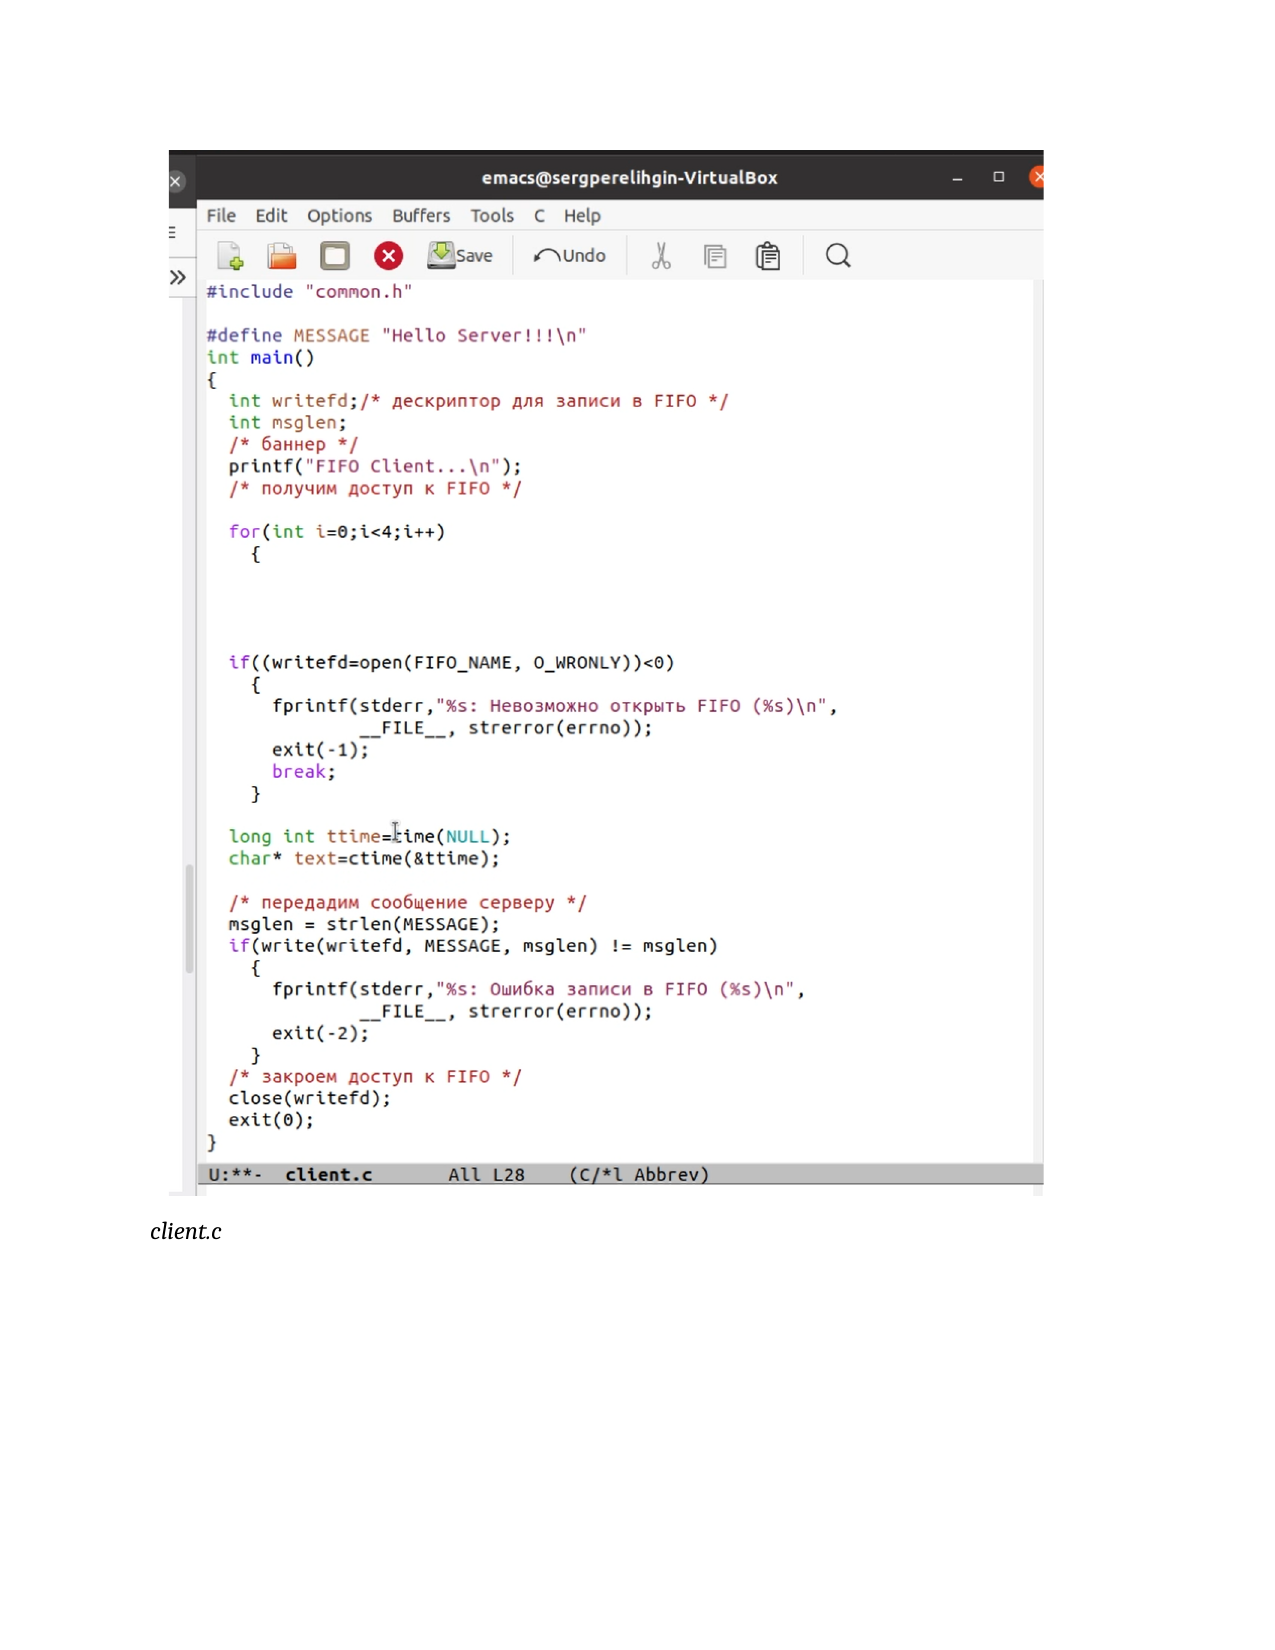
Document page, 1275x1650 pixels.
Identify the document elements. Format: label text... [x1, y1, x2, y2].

text client.c [150, 1217, 1125, 1245]
picture [168, 150, 1044, 1196]
